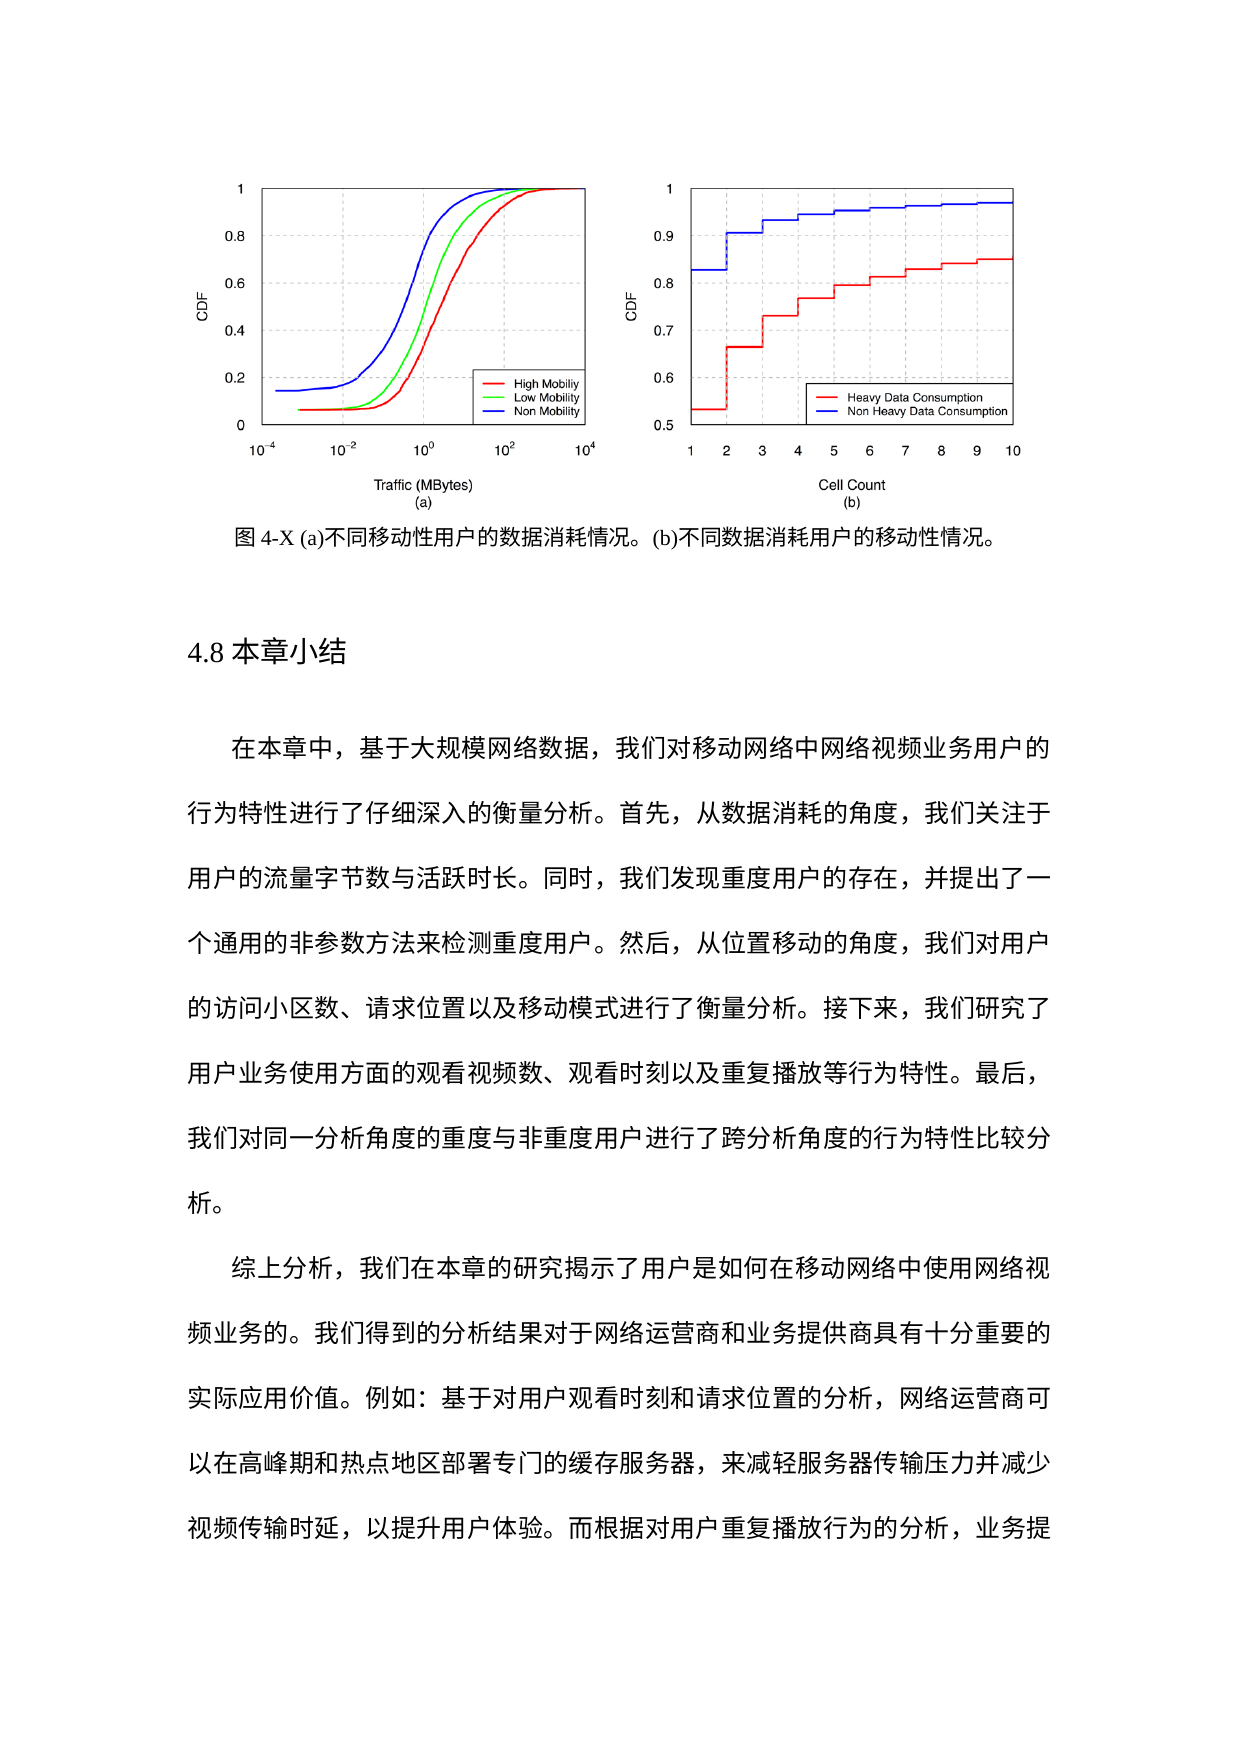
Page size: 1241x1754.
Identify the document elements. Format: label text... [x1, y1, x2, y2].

picture [192, 169, 1049, 512]
text 图4-X (a)不同移动性用户的数据消耗情况。(b)不同数据消耗用户的移动性情况。 [187, 519, 1053, 552]
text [187, 1234, 1053, 1559]
text 在本章中，基于大规模网络数据，我们对移动网络中网络视频业务用户的行为特性进行了仔细深入的衡量分析。首先，从数据消耗的角度，我们关注于用户的流量字节数与活跃时长。同时，我们发现重度用户的存在，并提出了一个通用的非参数方法来检测重度用户。然后，从位置移动的角度，我们对用户的访问小区数、请求位置以及移动模式进行了衡量分析。接下来，我们研究了用户业务使用方面的观看视频数、观看时刻以及重复播放等行为特性。最后，我们对同一分析角度的重度与非重度用户进行了跨分析角度的行为特性比较分析。 [187, 714, 1053, 1234]
text 本章小结 [187, 617, 1053, 682]
